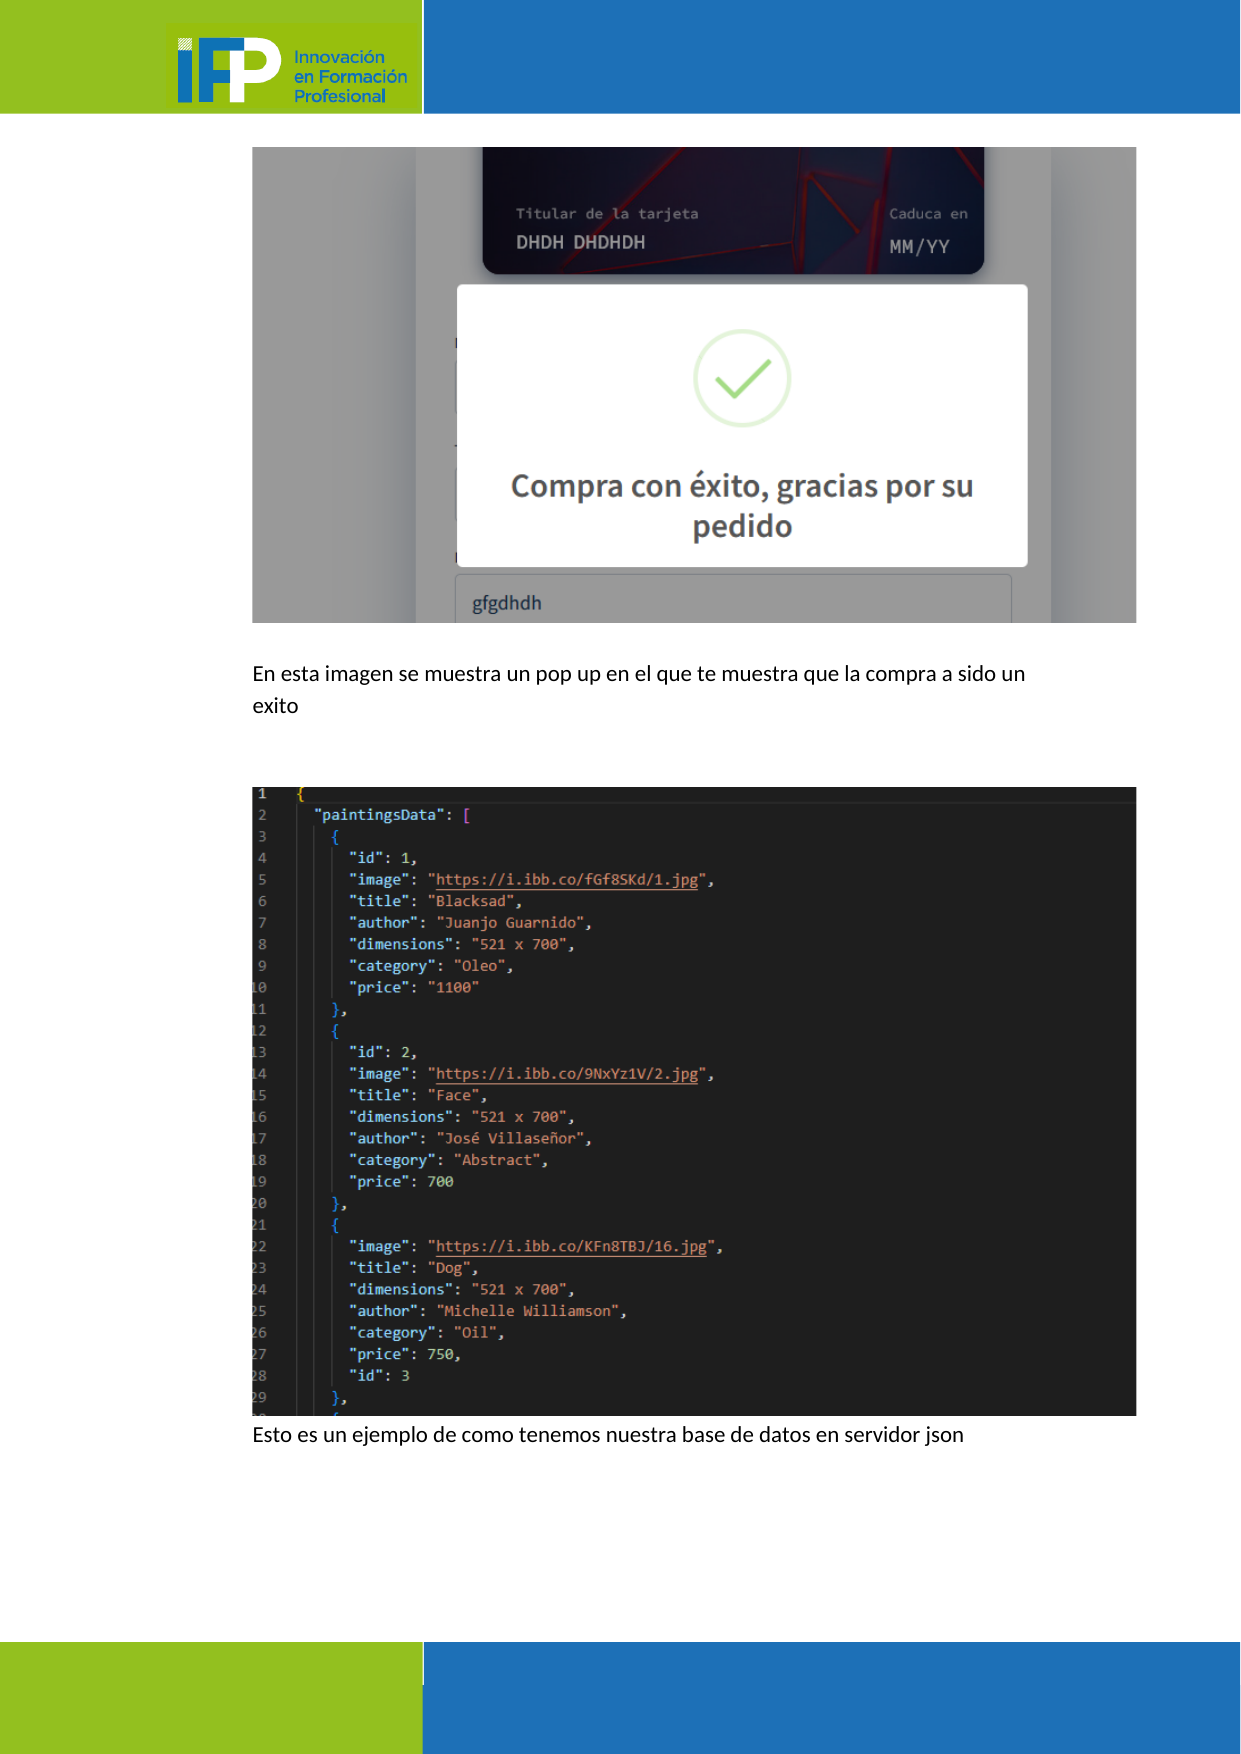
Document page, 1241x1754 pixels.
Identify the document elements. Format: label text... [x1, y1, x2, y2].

list En esta imagen se muestra un pop up en el que te muestra que la compra a sido un exito [252, 659, 1063, 719]
picture [252, 147, 1137, 623]
picture [252, 787, 1137, 1416]
list Esto es un ejemplo de como tenemos nuestra base de datos en servidor json [252, 1420, 1063, 1448]
picture [166, 23, 418, 108]
